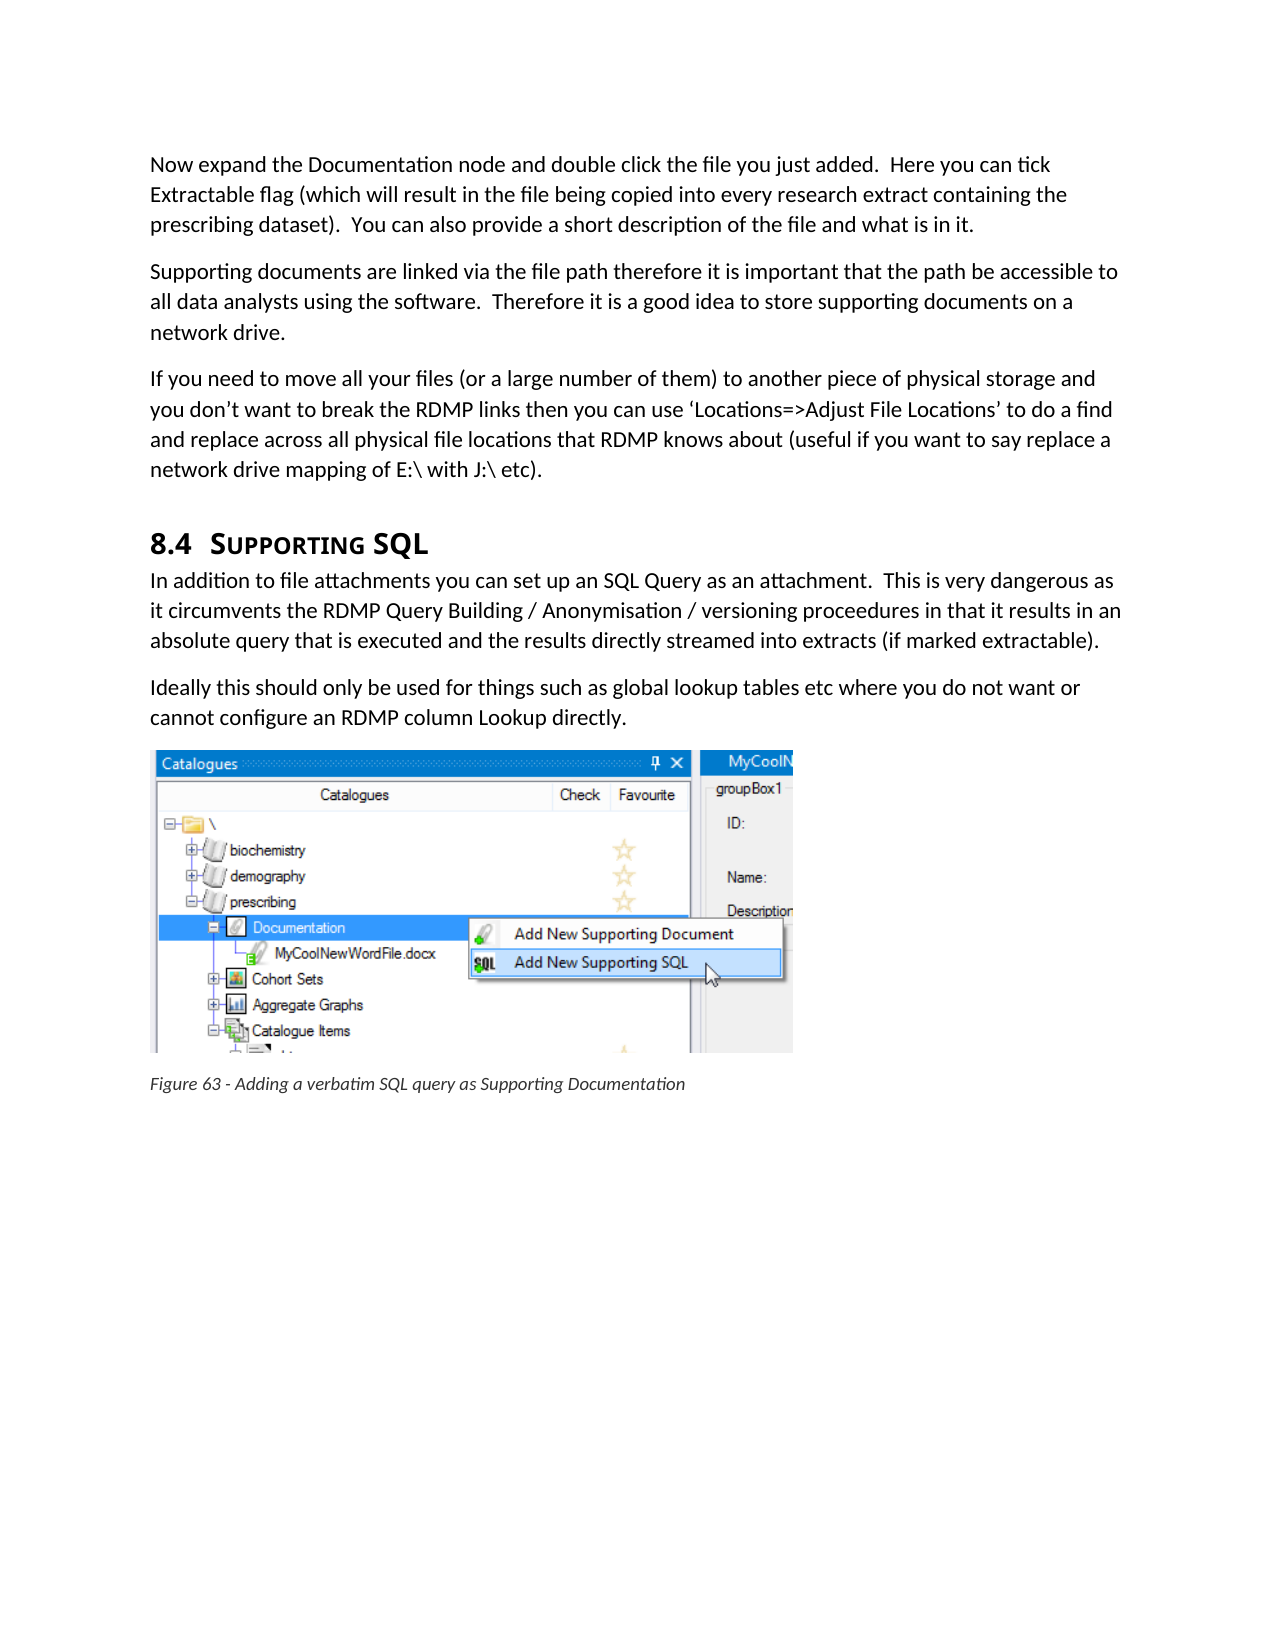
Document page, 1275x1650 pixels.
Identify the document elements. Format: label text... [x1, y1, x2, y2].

subtitle Supporting SQL [150, 523, 1125, 563]
text In addition to file attachments you can set up an SQL Query as an attachment. This is very dangerous as it circumvents the RDMP Query Building / Anonymisation / versioning proceedures in that it results in an absolute query that is executed and the results directly streamed into extracts (if marked extractable). [150, 566, 1125, 654]
text If you need to move all your files (or a large number of them) to another piece of physical storage and you don’t want to break the RDMP links then you can use ‘Locations=>Adjust File Locations’ to do a find and replace across all physical file locations that RDMP knows about (useful if you want to say replace a network drive mapping of E:\ with J:\ etc). [150, 364, 1125, 483]
text Figure 63 - Adding a verbatim SQL query as Supporting Documentation [150, 1072, 1125, 1095]
text Ideally this should only be used for things such as global lookup tables etc where you do not want or cannot configure an RDMP column Lookup directly. [150, 673, 1125, 731]
picture [150, 750, 793, 1053]
text Now expand the Documentation node and double click the file you just added. Here you can tick Extractable flag (which will result in the file being copied into every research extract containing the prescribing dataset). You can also provide a short description of the file and what is in it. [150, 150, 1125, 238]
text Supporting documents are linked via the file path therefore it is important that the path be accessible to all data analysts using the software. Therefore it is a good idea to store supporting documents on a network drive. [150, 257, 1125, 346]
